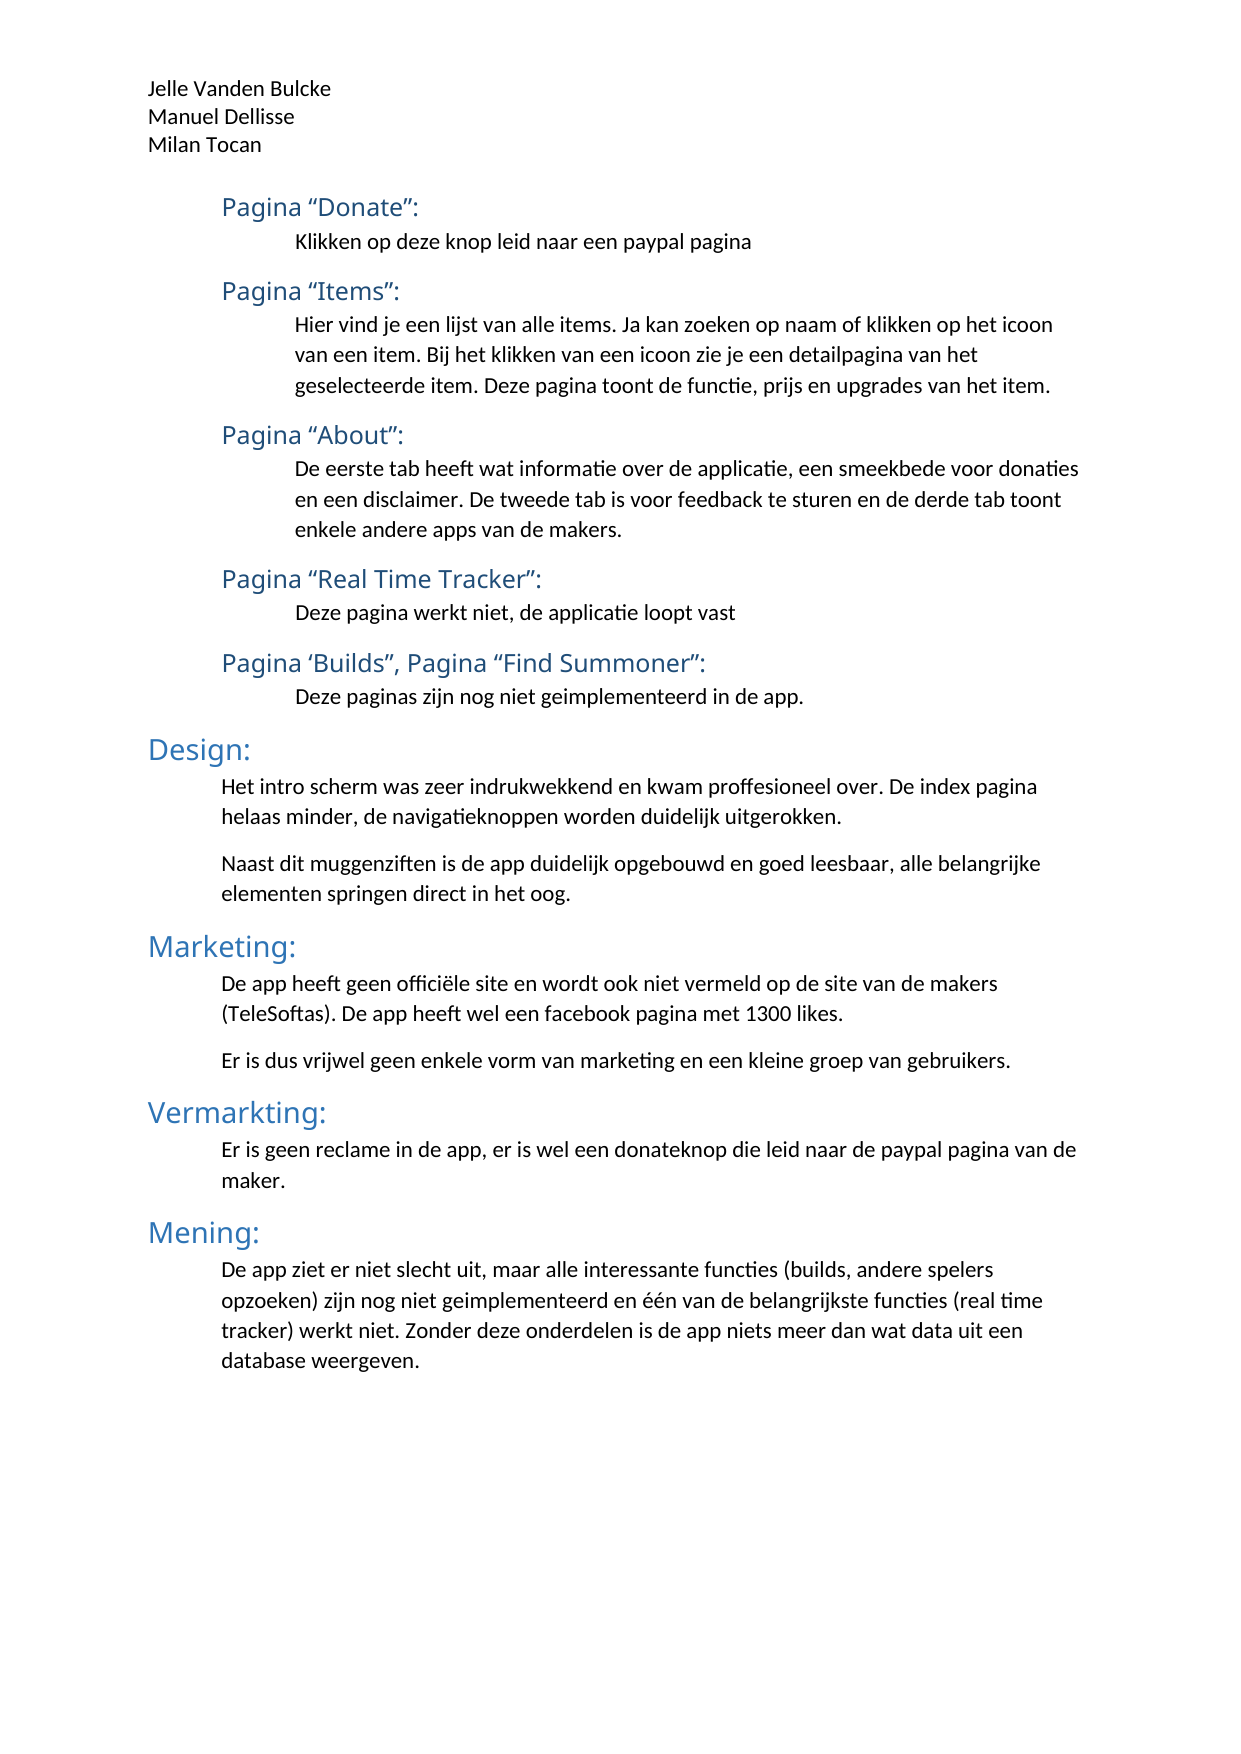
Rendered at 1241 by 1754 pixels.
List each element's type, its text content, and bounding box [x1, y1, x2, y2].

text Naast dit muggenziften is de app duidelijk opgebouwd en goed leesbaar, alle belangrijke elementen springen direct in het oog. [221, 849, 1093, 907]
subtitle Pagina “Items”: [148, 274, 1093, 308]
subtitle Pagina “Donate”: [148, 190, 1093, 224]
subtitle Pagina “Real Time Tracker”: [148, 562, 1093, 596]
subtitle Design: [148, 729, 1093, 769]
text De eerste tab heeft wat informatie over de applicatie, een smeekbede voor donaties en een disclaimer. De tweede tab is voor feedback te sturen en de derde tab toont enkele andere apps van de makers. [294, 454, 1093, 543]
subtitle Mening: [148, 1213, 1093, 1252]
subtitle Pagina ‘Builds”, Pagina “Find Summoner”: [148, 645, 1093, 679]
text Er is geen reclame in de app, er is wel een donateknop die leid naar de paypal pagina van de maker. [221, 1136, 1093, 1194]
subtitle Pagina “About”: [148, 418, 1093, 452]
subtitle Vermarkting: [148, 1093, 1093, 1132]
text Er is dus vrijwel geen enkele vorm van marketing en een kleine groep van gebruikers. [221, 1046, 1093, 1074]
text De app ziet er niet slecht uit, maar alle interessante functies (builds, andere spelers opzoeken) zijn nog niet geimplementeerd en één van de belangrijkste functies (real time tracker) werkt niet. Zonder deze onderdelen is de app niets meer dan wat data uit een database weergeven. [221, 1256, 1093, 1374]
text Het intro scherm was zeer indrukwekkend en kwam proffesioneel over. De index pagina helaas minder, de navigatieknoppen worden duidelijk uitgerokken. [221, 772, 1093, 830]
text Klikken op deze knop leid naar een paypal pagina [148, 227, 1093, 255]
text De app heeft geen officiële site en wordt ook niet vermeld op de site van de makers (TeleSoftas). De app heeft wel een facebook pagina met 1300 likes. [221, 969, 1093, 1027]
text Deze pagina werkt niet, de applicatie loopt vast [148, 598, 1093, 627]
text Deze paginas zijn nog niet geimplementeerd in de app. [148, 682, 1093, 710]
subtitle Marketing: [148, 926, 1093, 966]
text Hier vind je een lijst van alle items. Ja kan zoeken op naam of klikken op het icoon van een item. Bij het klikken van een icoon zie je een detailpagina van het geselecteerde item. Deze pagina toont de functie, prijs en upgrades van het item. [294, 310, 1093, 399]
